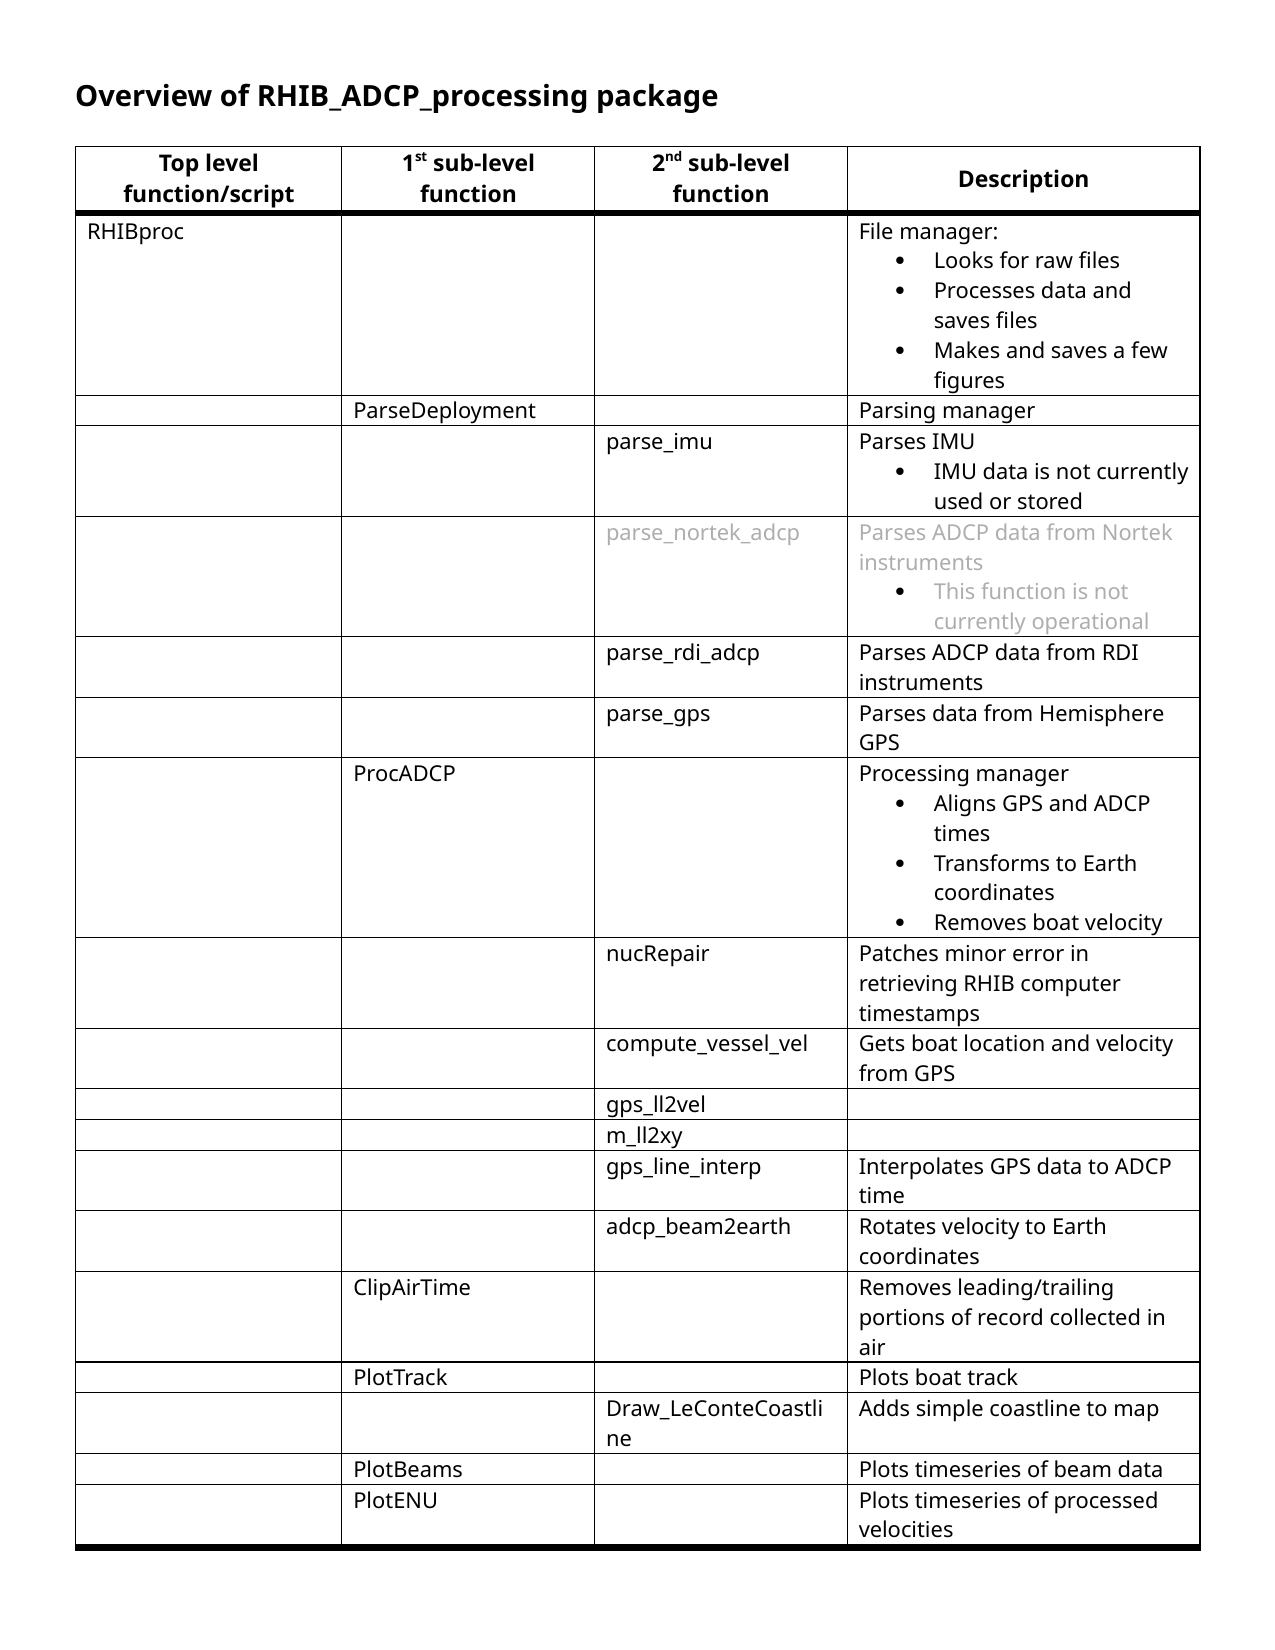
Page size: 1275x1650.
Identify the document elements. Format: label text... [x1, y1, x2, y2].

table_cell adcp_beam2earth [595, 1211, 847, 1271]
table_cell [595, 758, 847, 937]
table_cell Gets boat location and velocity from GPS [848, 1029, 1199, 1088]
table_cell [342, 1151, 594, 1210]
table_cell [595, 1485, 847, 1544]
table_cell Processing manager Aligns GPS and ADCP times Transforms to Earth coordinates Removes boat velocity [848, 758, 1199, 937]
table_cell [342, 1120, 594, 1150]
table_cell [595, 396, 847, 425]
table_cell ParseDeployment [342, 396, 594, 425]
table_cell ProcADCP [342, 758, 594, 937]
table_cell [76, 517, 341, 636]
table_cell [76, 637, 341, 697]
table_cell Parses IMU IMU data is not currently used or stored [848, 426, 1199, 516]
table_cell parse_gps [595, 698, 847, 757]
table_cell gps_ll2vel [595, 1089, 847, 1119]
table_cell parse_rdi_adcp [595, 637, 847, 697]
table_cell [342, 637, 594, 697]
table_cell [848, 1089, 1199, 1119]
table_cell [76, 1120, 341, 1150]
table_cell Plots boat track [848, 1363, 1199, 1392]
table_cell PlotBeams [342, 1454, 594, 1484]
table_cell Adds simple coastline to map [848, 1393, 1199, 1453]
table_cell Rotates velocity to Earth coordinates [848, 1211, 1199, 1271]
table_header Description [848, 147, 1199, 209]
table_cell [342, 517, 594, 636]
table_cell Parsing manager [848, 396, 1199, 425]
table_cell [342, 938, 594, 1027]
table_cell Plots timeseries of beam data [848, 1454, 1199, 1484]
table_cell RHIBproc [76, 216, 341, 394]
table_cell [342, 426, 594, 516]
table_cell [595, 1363, 847, 1392]
table_cell gps_line_interp [595, 1151, 847, 1210]
table_cell [342, 1089, 594, 1119]
table_cell [342, 698, 594, 757]
table_cell [76, 1211, 341, 1271]
table_cell [848, 1120, 1199, 1150]
table_header 1st sub-level function [342, 147, 594, 209]
table_cell [76, 426, 341, 516]
table_cell [76, 1089, 341, 1119]
table_cell Patches minor error in retrieving RHIB computer timestamps [848, 938, 1199, 1027]
table_cell [76, 938, 341, 1027]
table_cell Parses ADCP data from Nortek instruments This function is not currently operational [848, 517, 1199, 636]
table_cell m_ll2xy [595, 1120, 847, 1150]
table_cell [342, 1211, 594, 1271]
table_header 2nd sub-level function [595, 147, 847, 209]
table_cell [76, 1151, 341, 1210]
table_cell [76, 698, 341, 757]
table_cell compute_vessel_vel [595, 1029, 847, 1088]
table_cell nucRepair [595, 938, 847, 1027]
table_header Top level function/script [76, 147, 341, 209]
table_cell [342, 216, 594, 394]
table_cell Parses data from Hemisphere GPS [848, 698, 1199, 757]
table_cell File manager: Looks for raw files Processes data and saves files Makes and saves a few figures [848, 216, 1199, 394]
table_cell [76, 1029, 341, 1088]
table_cell Plots timeseries of processed velocities [848, 1485, 1199, 1544]
table_cell [76, 1363, 341, 1392]
table_cell ClipAirTime [342, 1272, 594, 1361]
table_cell parse_imu [595, 426, 847, 516]
table_cell [76, 1272, 341, 1361]
table_cell Interpolates GPS data to ADCP time [848, 1151, 1199, 1210]
table_cell PlotENU [342, 1485, 594, 1544]
table_cell parse_nortek_adcp [595, 517, 847, 636]
table_cell [76, 1485, 341, 1544]
table_cell [595, 1454, 847, 1484]
table_cell Draw_LeConteCoastline [595, 1393, 847, 1453]
table_cell PlotTrack [342, 1363, 594, 1392]
text Overview of RHIB_ADCP_processing package [75, 75, 1200, 115]
table_cell [595, 216, 847, 394]
table_cell [342, 1393, 594, 1453]
table_cell Parses ADCP data from RDI instruments [848, 637, 1199, 697]
table_cell Removes leading/trailing portions of record collected in air [848, 1272, 1199, 1361]
table_cell [342, 1029, 594, 1088]
table_cell [76, 1454, 341, 1484]
table_cell [76, 396, 341, 425]
table_cell [76, 758, 341, 937]
table_cell [595, 1272, 847, 1361]
table_cell [76, 1393, 341, 1453]
